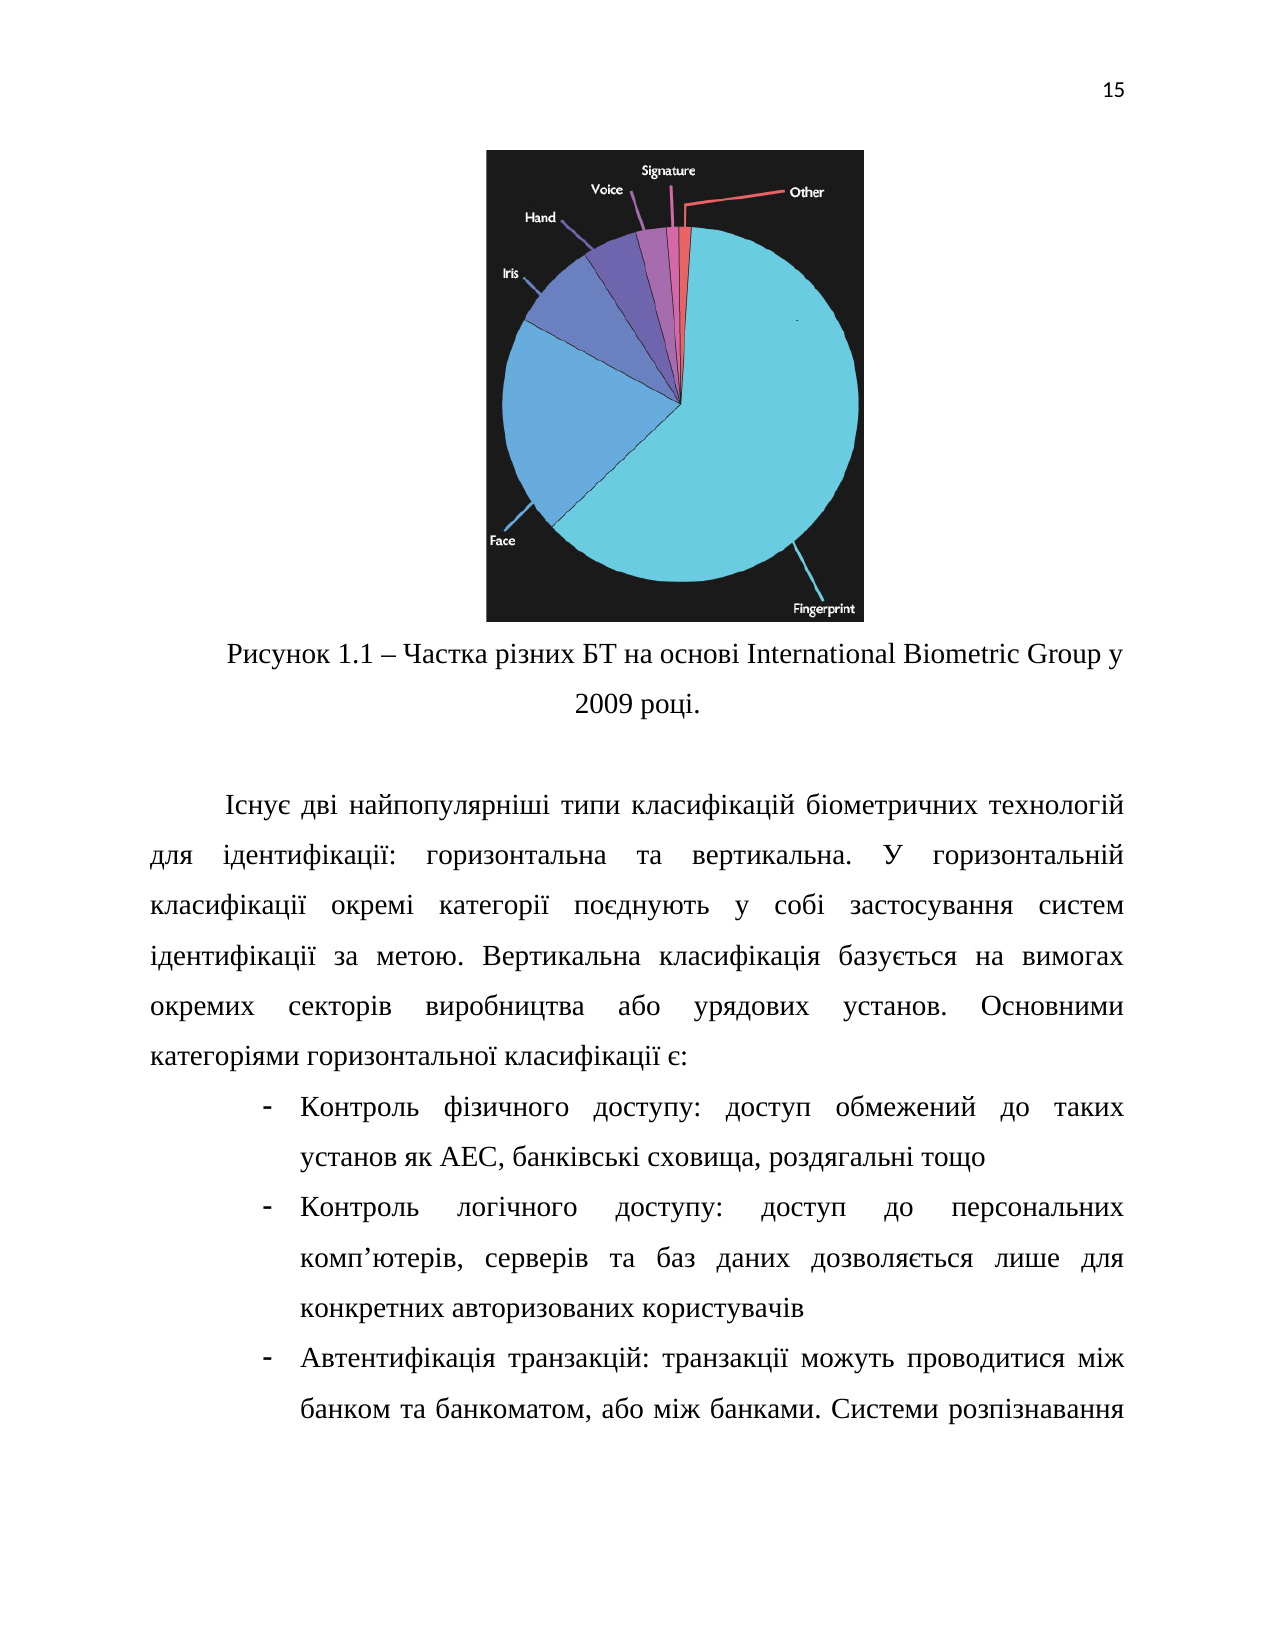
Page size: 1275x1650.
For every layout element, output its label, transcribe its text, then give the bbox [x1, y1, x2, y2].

text Існує дві найпопулярніші типи класифікацій біометричних технологій для ідентифікації: горизонтальна та вертикальна. У горизонтальній класифікації окремі категорії поєднують у собі застосування систем ідентифікації за метою. Вертикальна класифікація базується на вимогах окремих секторів виробництва або урядових установ. Основними категоріями горизонтальної класифікації є: [150, 787, 1125, 1072]
text Рисунок 1.1 – Частка різних БТ на основі International Biometric Group у 2009 році. [150, 636, 1125, 720]
picture [486, 150, 864, 622]
list Контроль фізичного доступу: доступ обмежений до таких установ як АЕС, банківські сховища, роздягальні тощо [262, 1089, 1125, 1173]
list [262, 1340, 1125, 1424]
list Контроль логічного доступу: доступ до персональних комп’ютерів, серверів та баз даних дозволяється лише для конкретних авторизованих користувачів [262, 1189, 1125, 1324]
